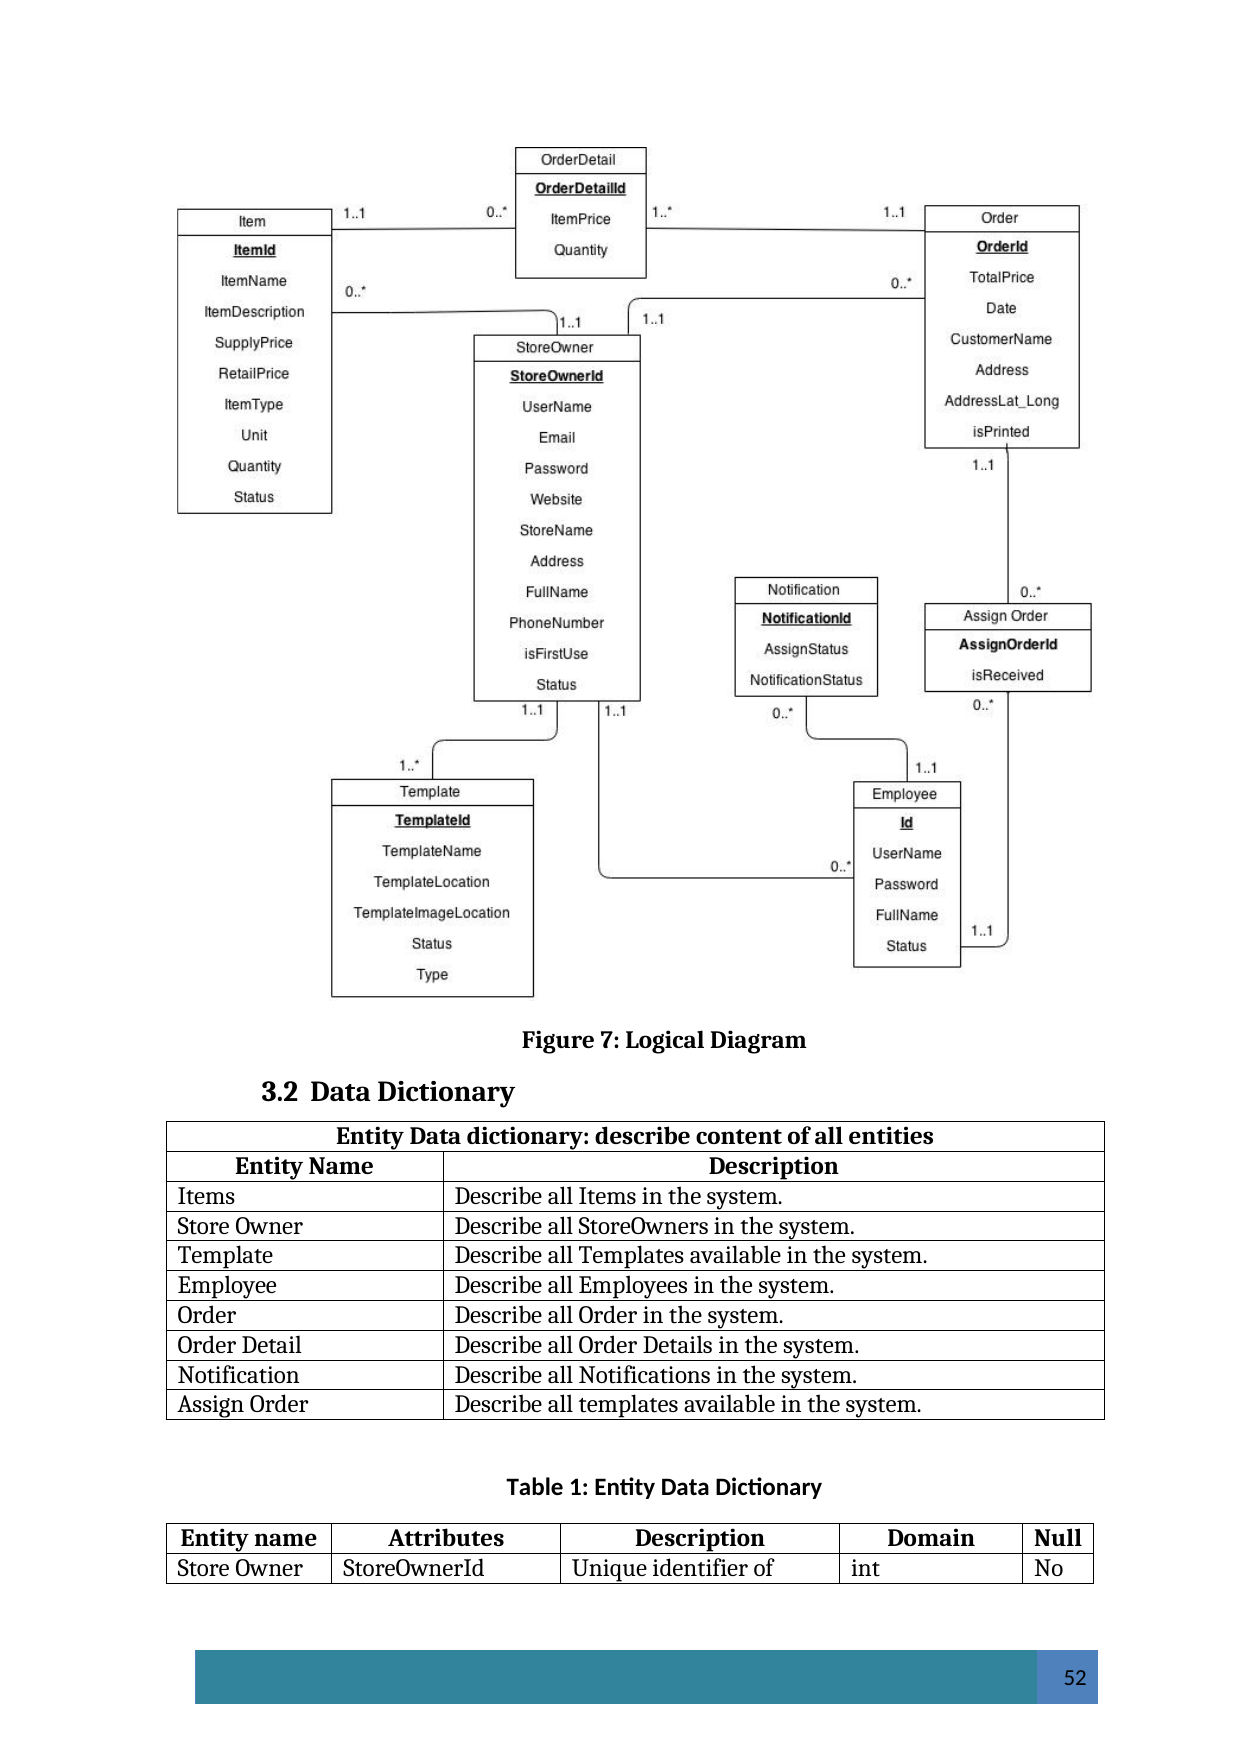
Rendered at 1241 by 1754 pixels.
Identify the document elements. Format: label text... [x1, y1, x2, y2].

text Table 1: Entity Data Dictionary [177, 1471, 1151, 1502]
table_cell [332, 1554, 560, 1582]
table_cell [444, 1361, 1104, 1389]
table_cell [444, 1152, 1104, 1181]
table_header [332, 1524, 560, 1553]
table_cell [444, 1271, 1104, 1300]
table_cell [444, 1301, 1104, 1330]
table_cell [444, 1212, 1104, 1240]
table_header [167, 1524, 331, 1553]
picture [177, 147, 1093, 1001]
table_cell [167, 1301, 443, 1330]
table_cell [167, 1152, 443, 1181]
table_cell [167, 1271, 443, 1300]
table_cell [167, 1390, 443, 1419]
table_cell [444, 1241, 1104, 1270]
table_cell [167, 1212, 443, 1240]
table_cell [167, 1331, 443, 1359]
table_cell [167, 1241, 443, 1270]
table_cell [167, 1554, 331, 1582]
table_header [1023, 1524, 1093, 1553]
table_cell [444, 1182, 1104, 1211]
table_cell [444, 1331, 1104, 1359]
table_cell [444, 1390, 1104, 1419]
subtitle Data Dictionary [262, 1075, 1151, 1109]
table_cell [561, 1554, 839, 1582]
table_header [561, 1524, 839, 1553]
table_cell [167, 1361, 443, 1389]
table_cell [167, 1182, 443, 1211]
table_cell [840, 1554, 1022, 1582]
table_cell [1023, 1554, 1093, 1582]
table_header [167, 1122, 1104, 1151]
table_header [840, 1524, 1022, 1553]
